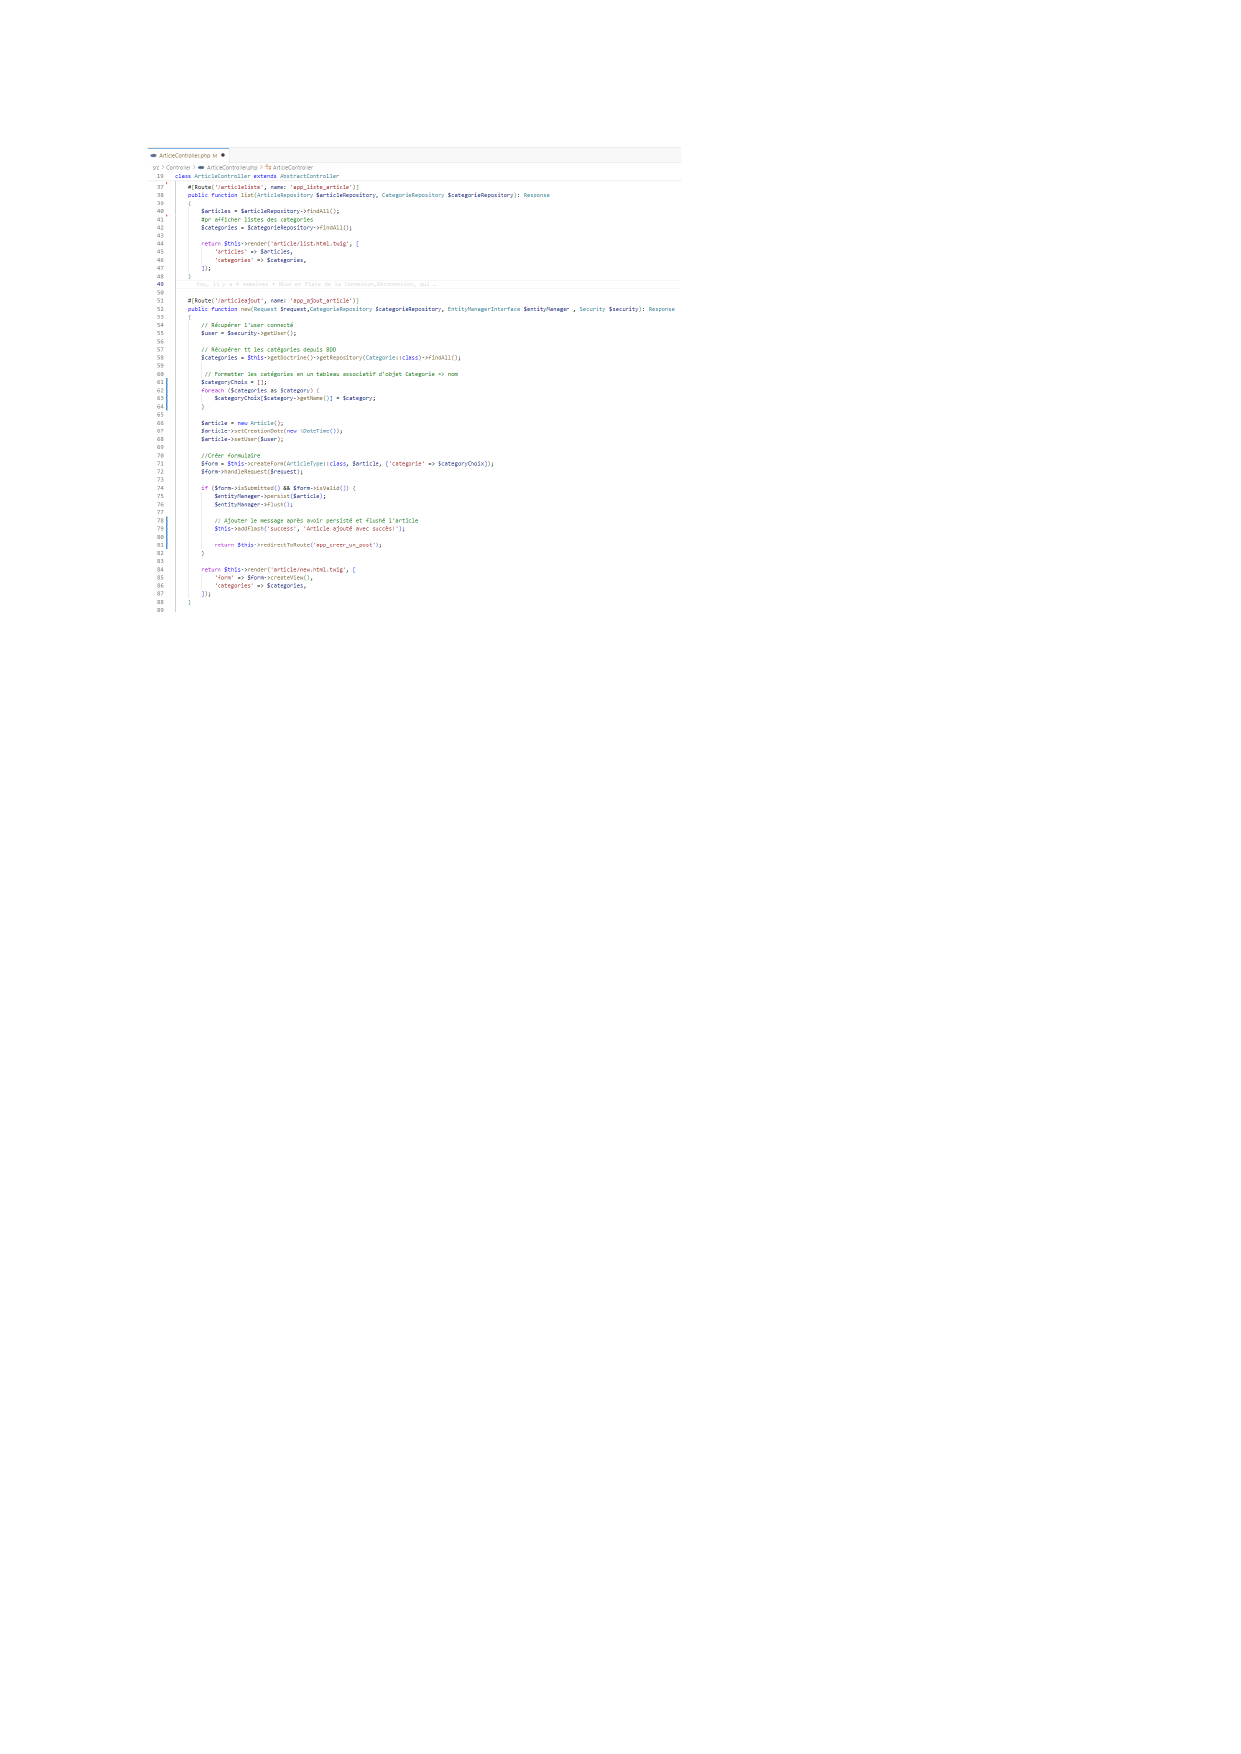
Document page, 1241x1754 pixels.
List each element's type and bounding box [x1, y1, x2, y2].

picture [147, 147, 682, 612]
